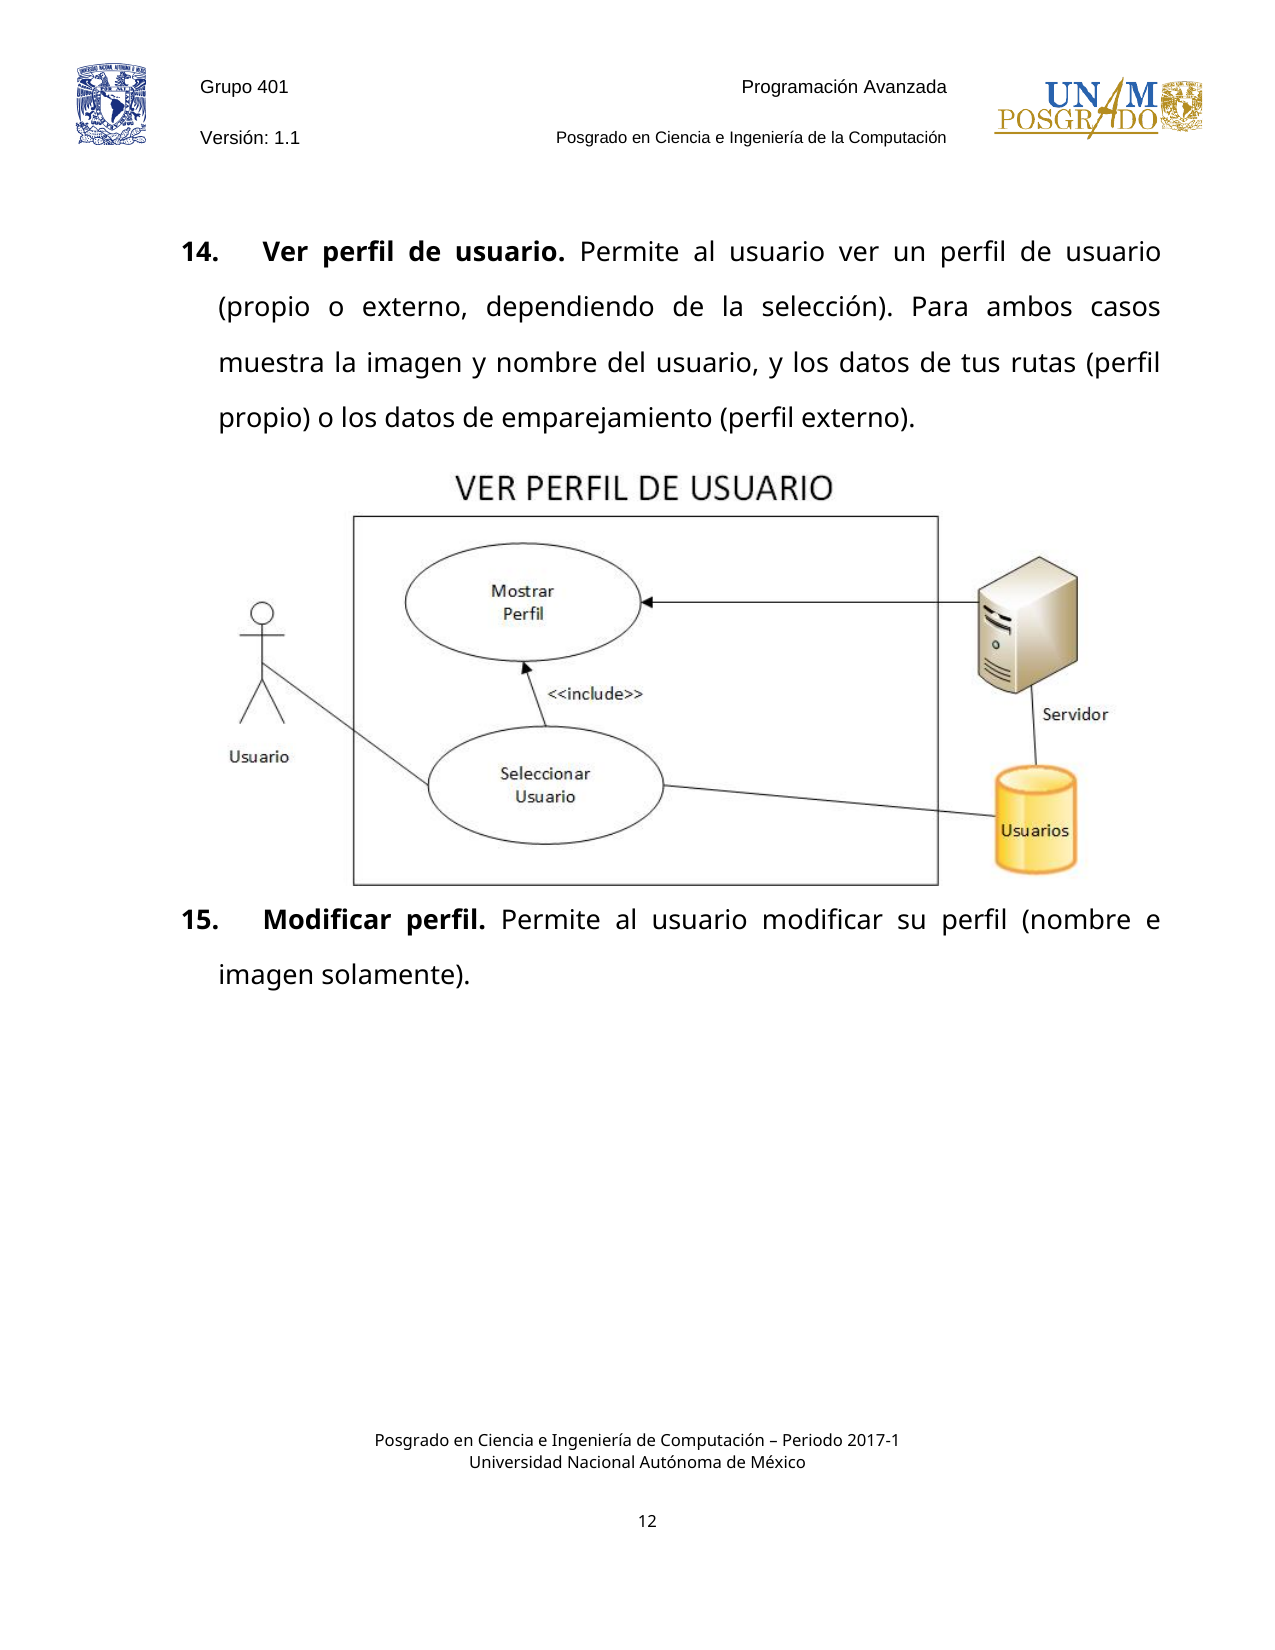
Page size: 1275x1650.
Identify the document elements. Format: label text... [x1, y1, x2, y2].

picture [993, 67, 1203, 146]
picture [75, 61, 146, 145]
list Modificar perfil. Permite al usuario modificar su perfil (nombre e imagen solamente). [181, 900, 1162, 992]
picture [218, 453, 1119, 886]
list Ver perfil de usuario. Permite al usuario ver un perfil de usuario (propio o externo, dependiendo de la selección). Para ambos casos muestra la imagen y nombre del usuario, y los datos de tus rutas (perfil propio) o los datos de emparejamiento (perfil externo). [181, 232, 1162, 435]
